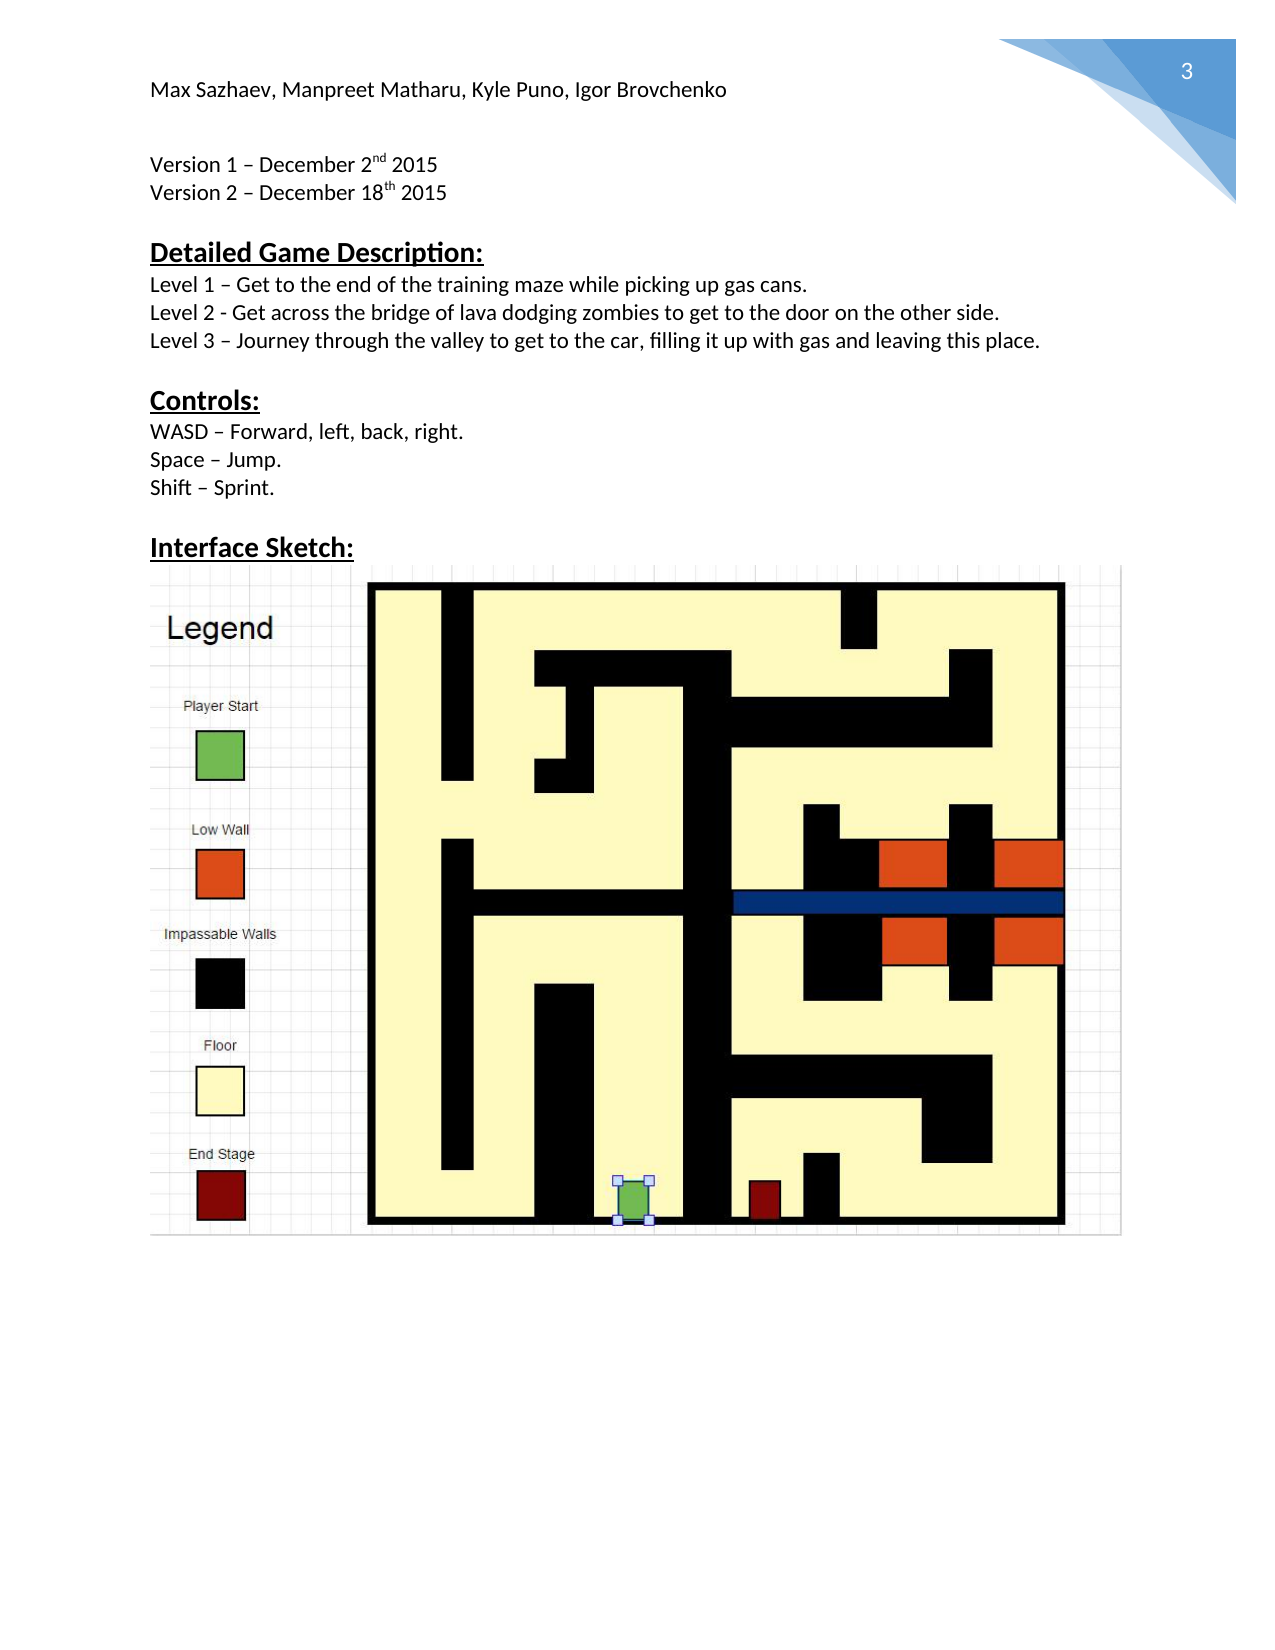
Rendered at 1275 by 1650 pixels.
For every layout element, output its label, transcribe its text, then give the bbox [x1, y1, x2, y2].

text Level 1 – Get to the end of the training maze while picking up gas cans. [150, 270, 1125, 298]
text Version 1 – December 2nd 2015 [150, 150, 1125, 178]
text WASD – Forward, left, back, right. [150, 417, 1125, 445]
picture [150, 565, 1124, 1236]
text Space – Jump. [150, 445, 1125, 473]
text Level 3 – Journey through the valley to get to the car, filling it up with gas and leaving this place. [150, 326, 1125, 354]
text Shift – Sprint. [150, 473, 1125, 501]
text Controls: [150, 382, 1125, 417]
text Level 2 - Get across the bridge of lava dodging zombies to get to the door on the other side. [150, 298, 1125, 326]
picture [997, 39, 1236, 205]
text Version 2 – December 18th 2015 [150, 178, 1125, 206]
text Detailed Game Description: [150, 234, 1125, 270]
